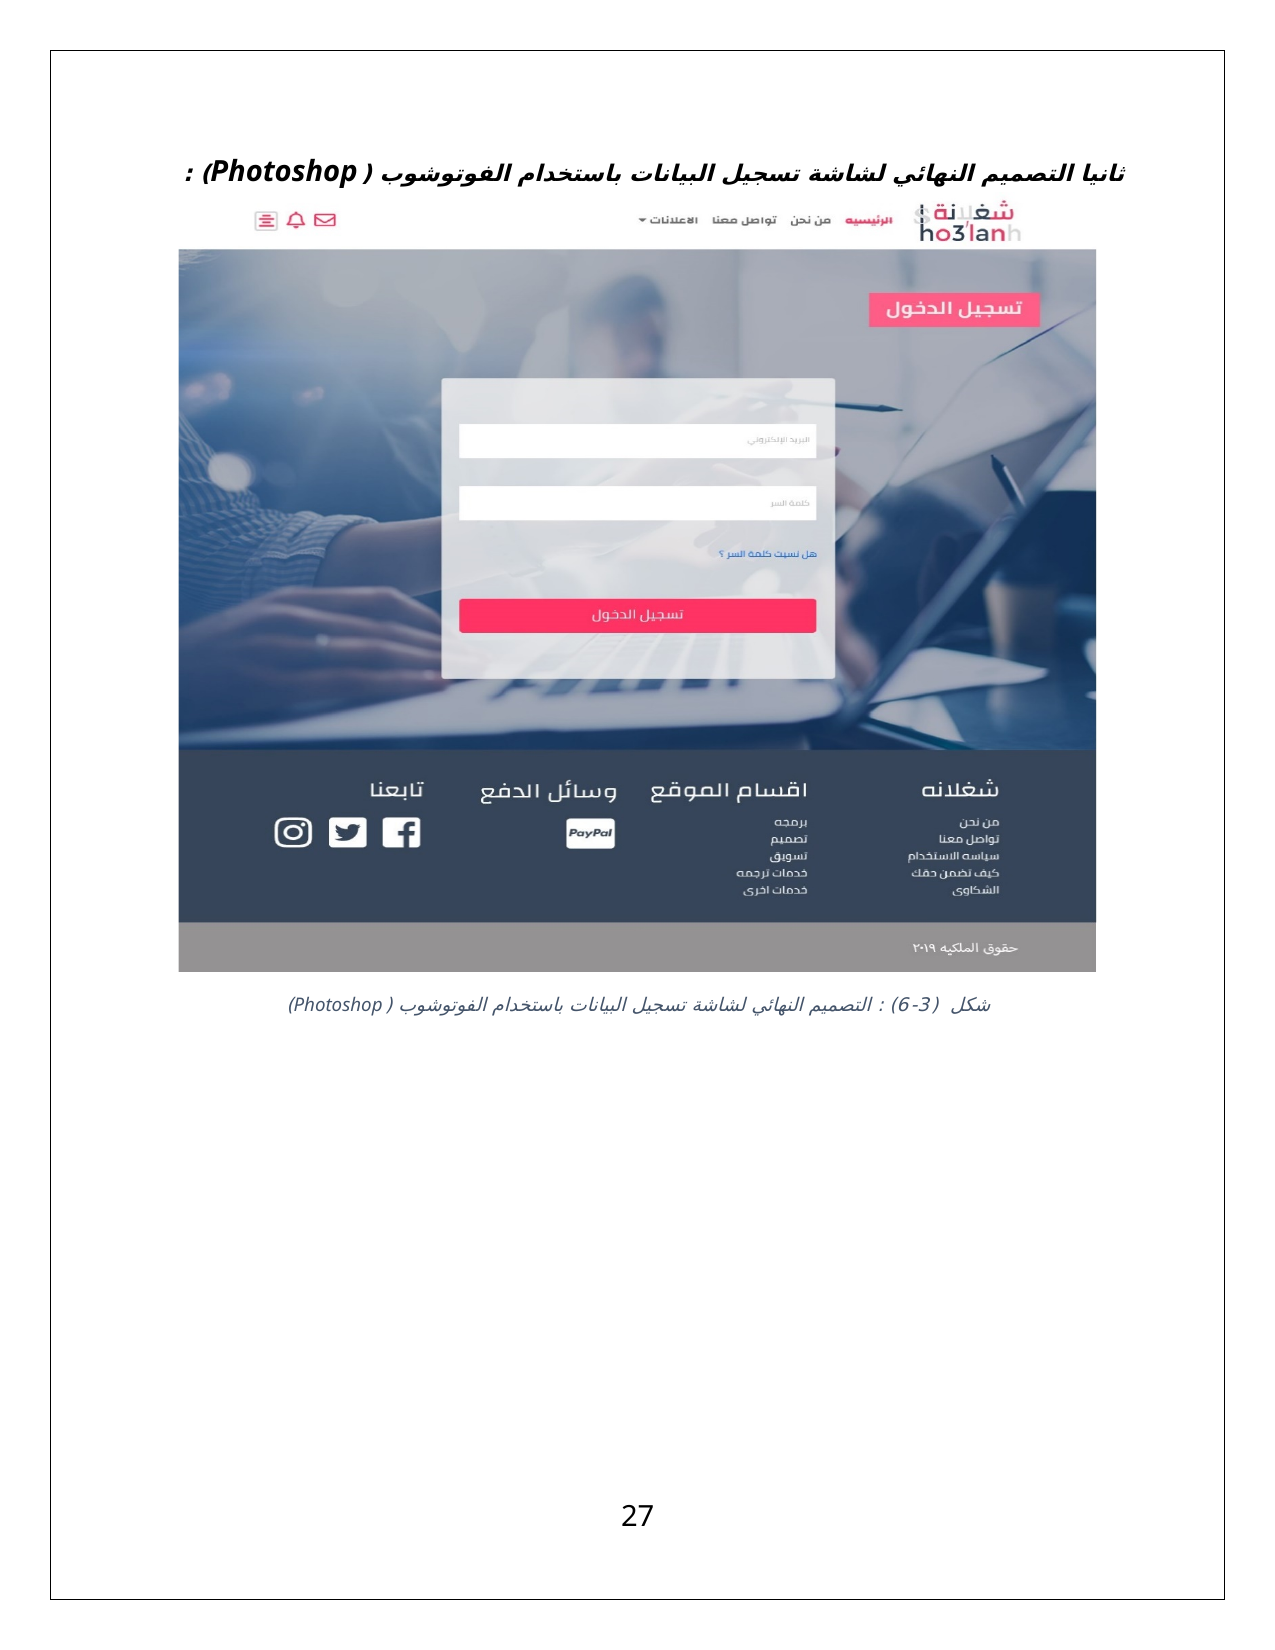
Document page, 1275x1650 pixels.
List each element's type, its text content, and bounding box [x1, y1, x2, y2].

picture [178, 192, 1097, 972]
text شكل (3-6) : التصميم النهائي لشاشة تسجيل البيانات باستخدام الفوتوشوب (Photoshop) [150, 991, 1125, 1017]
subtitle ثانيا التصميم النهائي لشاشة تسجيل البيانات باستخدام الفوتوشوب (Photoshop) : [150, 150, 1124, 190]
